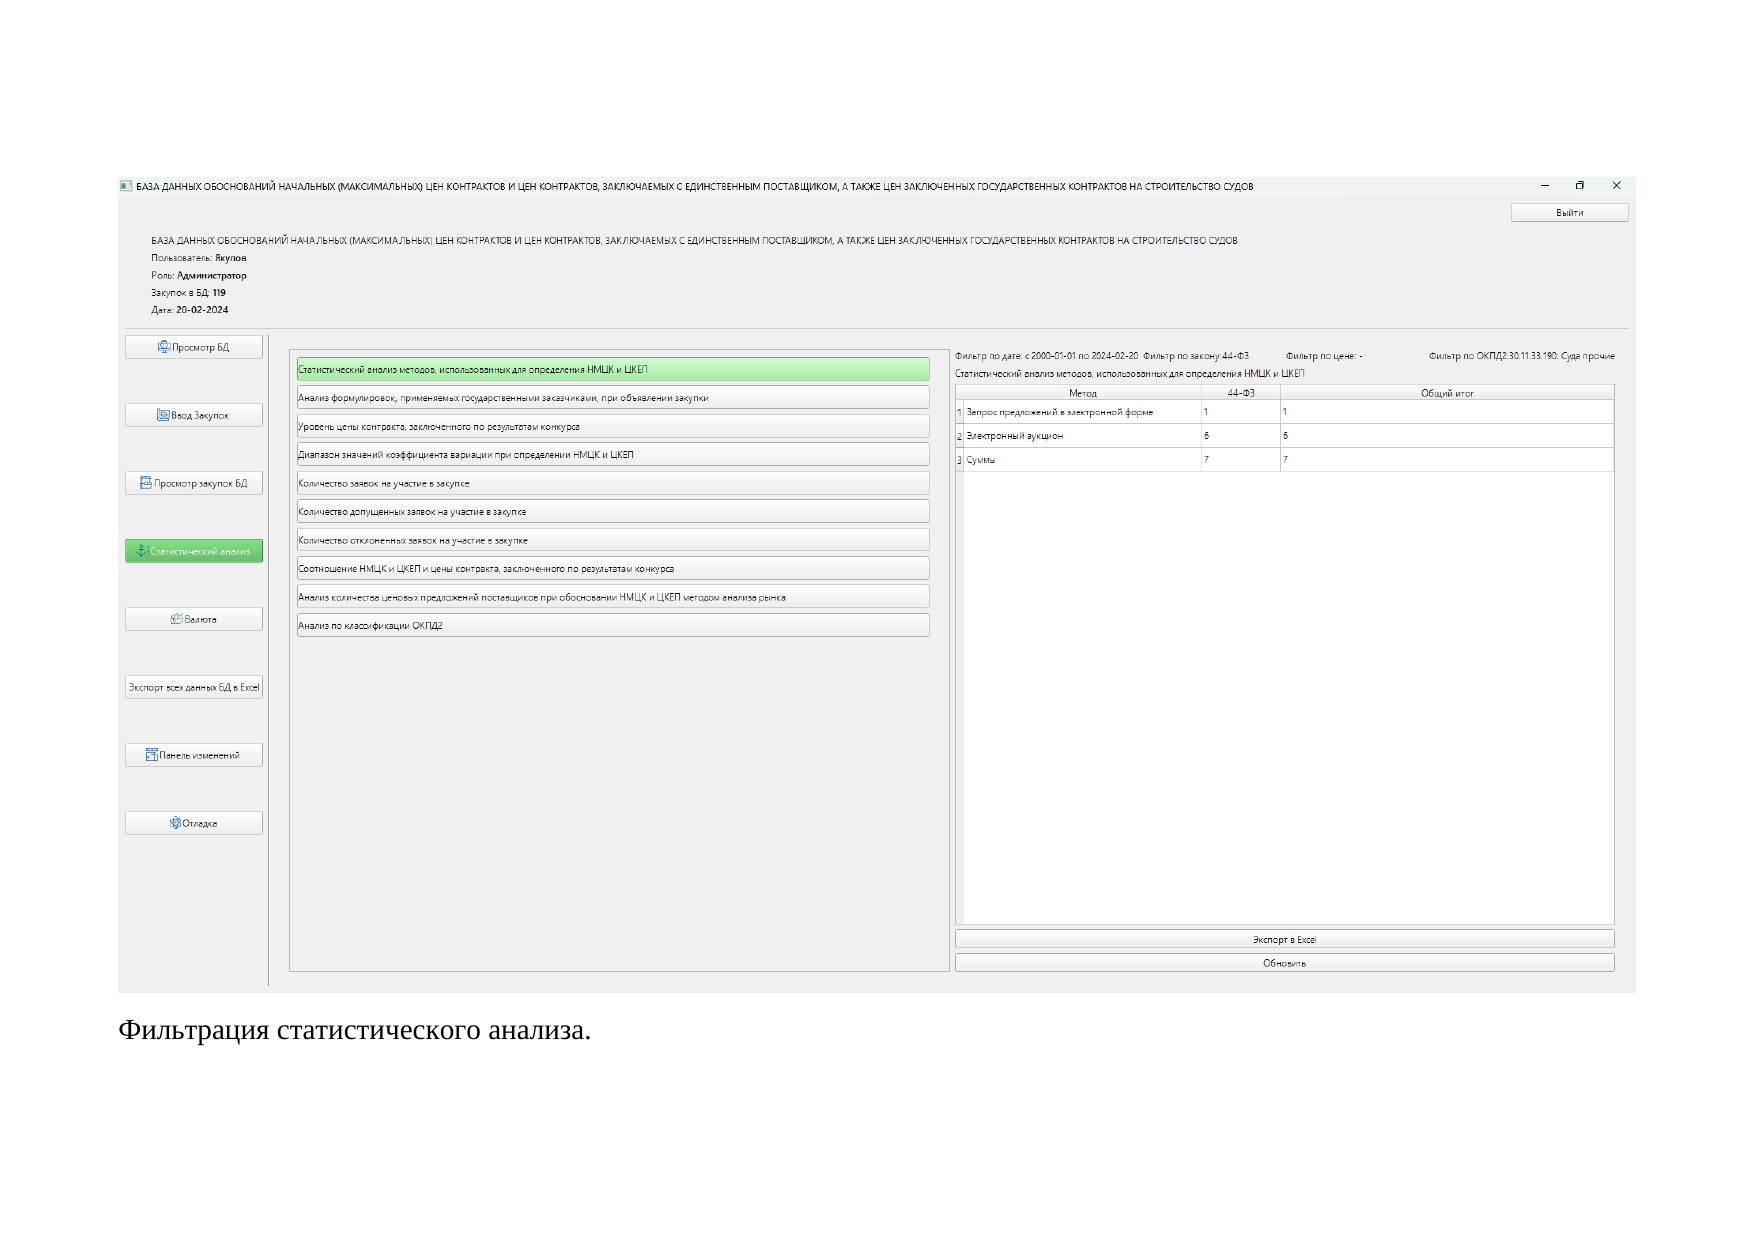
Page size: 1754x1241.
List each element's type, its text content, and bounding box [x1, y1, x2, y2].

picture [118, 177, 1636, 993]
text Фильтрация статистического анализа. [118, 1012, 1636, 1045]
